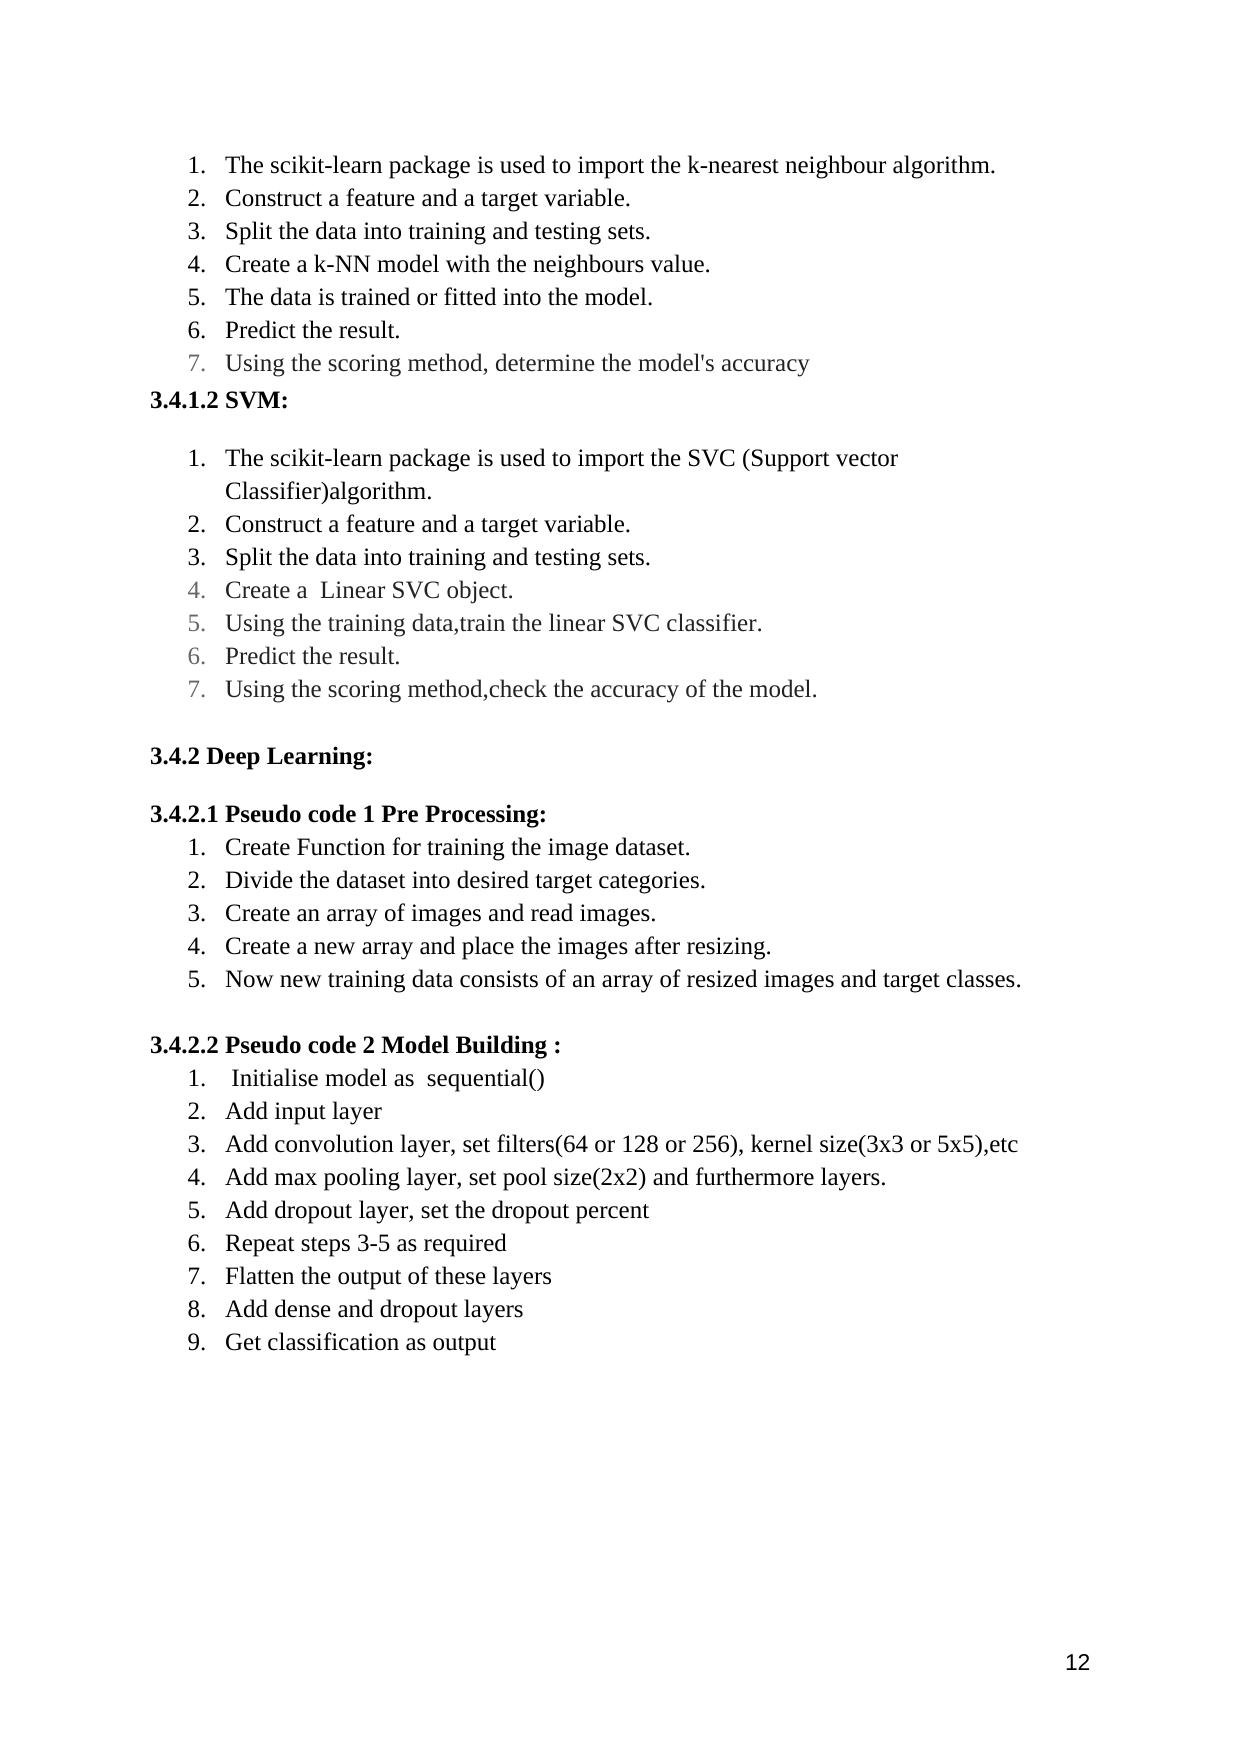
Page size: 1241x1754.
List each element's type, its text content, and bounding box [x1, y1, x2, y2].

list Add max pooling layer, set pool size(2x2) and furthermore layers. [187, 1162, 1090, 1191]
list Create Function for training the image dataset. [187, 832, 1090, 861]
subtitle Using the scoring method,check the accuracy of the model. [187, 674, 1090, 703]
list Add input layer [187, 1096, 1090, 1125]
list Get classification as output [187, 1327, 1090, 1356]
text 3.4.2.2 Pseudo code 2 Model Building : [150, 1030, 1090, 1059]
list Create a k-NN model with the neighbours value. [187, 249, 1090, 278]
list The scikit-learn package is used to import the k-nearest neighbour algorithm. [187, 150, 1090, 179]
subtitle Create a Linear SVC object. [187, 575, 1090, 604]
subtitle Predict the result. [187, 641, 1090, 670]
list Flatten the output of these layers [187, 1261, 1090, 1290]
list Add dense and dropout layers [187, 1294, 1090, 1323]
subtitle Using the scoring method, determine the model's accuracy [187, 348, 1090, 377]
list Initialise model as sequential() [187, 1063, 1090, 1092]
list Now new training data consists of an array of resized images and target classes. [187, 964, 1090, 993]
subtitle Using the training data,train the linear SVC classifier. [187, 608, 1090, 637]
text 3.4.2 Deep Learning: [150, 741, 1090, 770]
list Create an array of images and read images. [187, 898, 1090, 927]
list Predict the result. [187, 315, 1090, 344]
text 3.4.2.1 Pseudo code 1 Pre Processing: [150, 799, 1090, 828]
list Add dropout layer, set the dropout percent [187, 1195, 1090, 1224]
list Repeat steps 3-5 as required [187, 1228, 1090, 1257]
list Construct a feature and a target variable. [187, 509, 1090, 538]
list The scikit-learn package is used to import the SVC (Support vector Classifier)algorithm. [187, 443, 1090, 504]
list Construct a feature and a target variable. [187, 183, 1090, 212]
list Split the data into training and testing sets. [187, 216, 1090, 245]
list The data is trained or fitted into the model. [187, 282, 1090, 311]
list Add convolution layer, set filters(64 or 128 or 256), kernel size(3x3 or 5x5),etc [187, 1129, 1090, 1158]
text 3.4.1.2 SVM: [150, 385, 1090, 414]
list Divide the dataset into desired target categories. [187, 865, 1090, 894]
list Split the data into training and testing sets. [187, 542, 1090, 571]
list Create a new array and place the images after resizing. [187, 931, 1090, 960]
